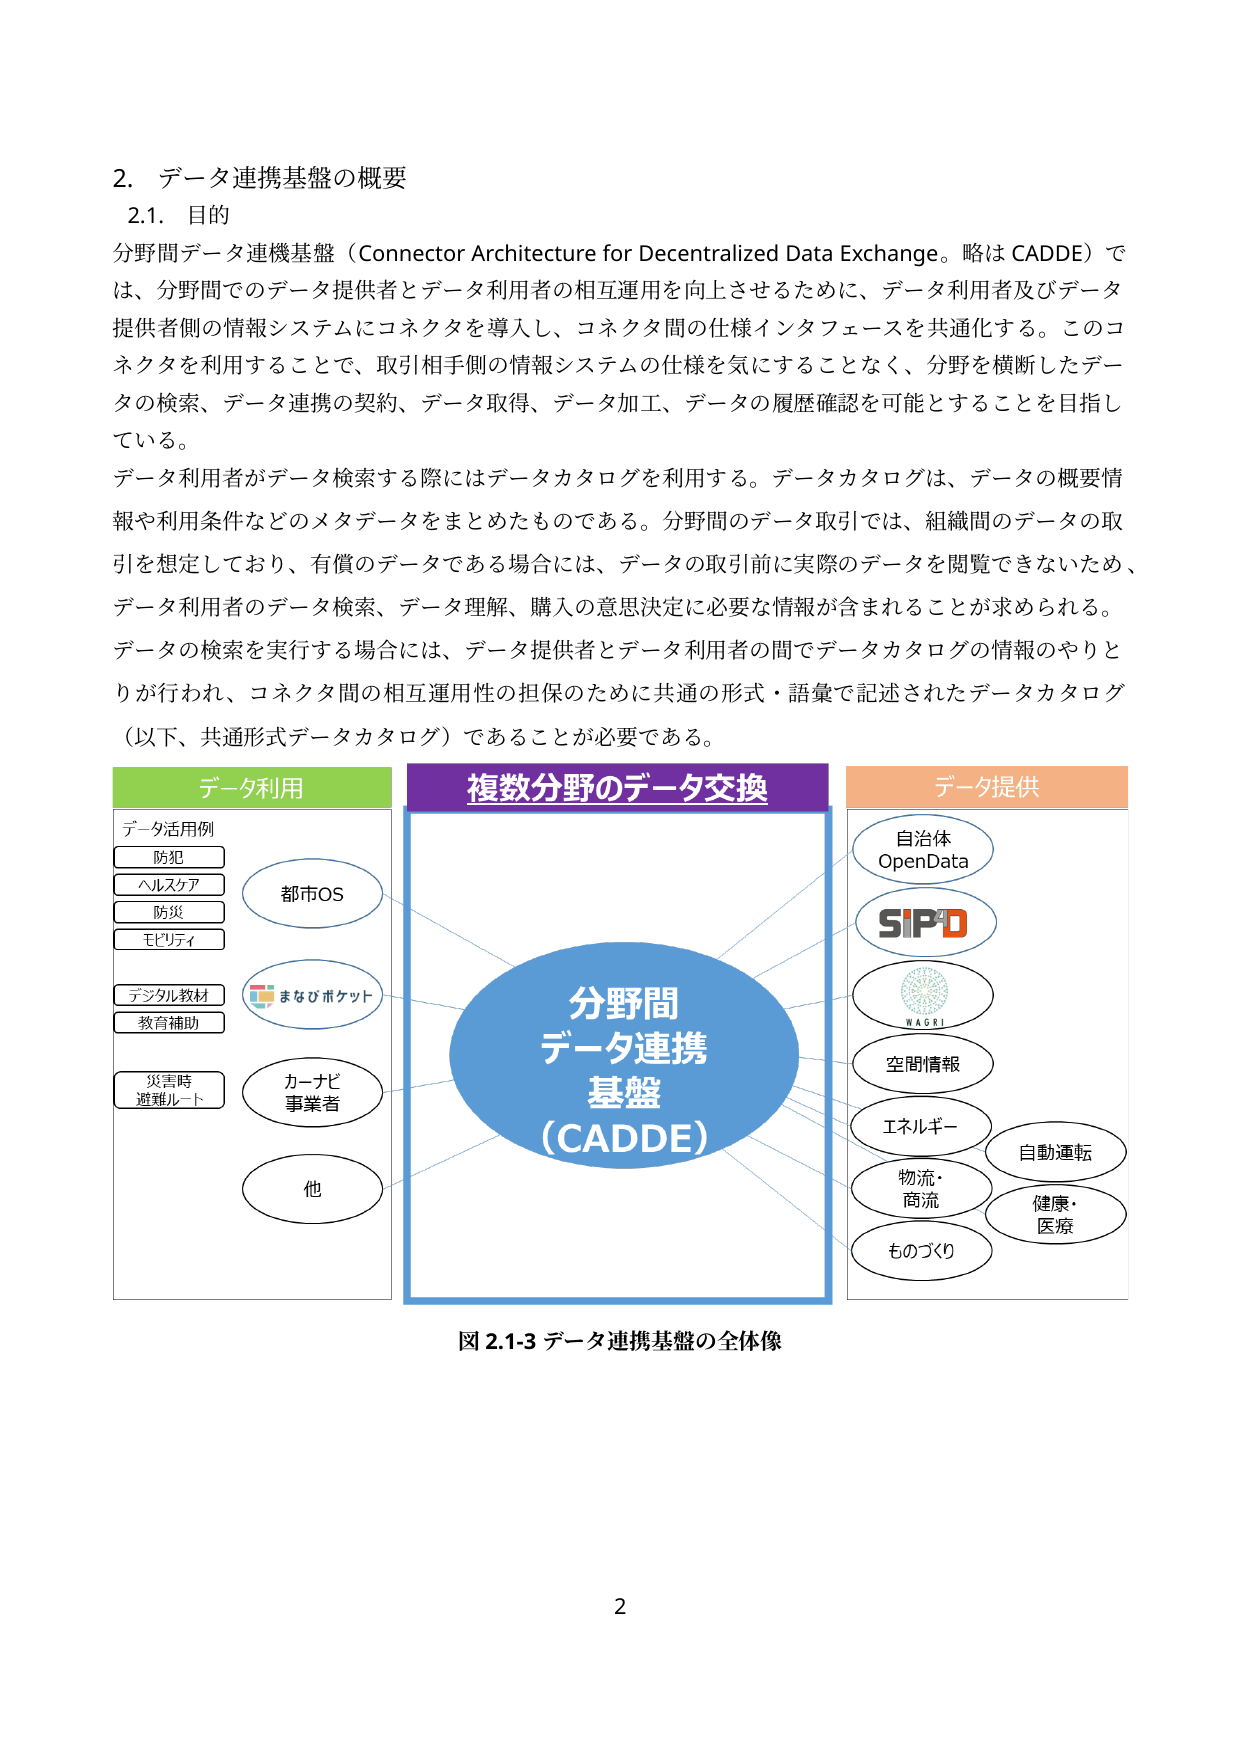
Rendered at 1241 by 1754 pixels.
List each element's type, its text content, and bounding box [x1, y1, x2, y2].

subtitle データ連携基盤の概要 [112, 158, 1128, 196]
text データ利用者がデータ検索する際にはデータカタログを利用する。データカタログは、データの概要情報や利用条件などのメタデータをまとめたものである。分野間のデータ取引では、組織間のデータの取引を想定しており、有償のデータである場合には、データの取引前に実際のデータを閲覧できないため、データ利用者のデータ検索、データ理解、購入の意思決定に必要な情報が含まれることが求められる。データの検索を実行する場合には、データ提供者とデータ利用者の間でデータカタログの情報のやりとりが行われ、コネクタ間の相互運用性の担保のために共通の形式・語彙で記述されたデータカタログ（以下、共通形式データカタログ）であることが必要である。 [112, 458, 1128, 754]
subtitle 目的 [127, 196, 1128, 233]
text 図 2.1-1 データ連携基盤の全体像 [112, 1321, 1128, 1359]
text 分野間データ連機基盤（Connector Architecture for Decentralized Data Exchange。略はCADDE）では、分野間でのデータ提供者とデータ利用者の相互運用を向上させるために、データ利用者及びデータ提供者側の情報システムにコネクタを導入し、コネクタ間の仕様インタフェースを共通化する。このコネクタを利用することで、取引相手側の情報システムの仕様を気にすることなく、分野を横断したデータの検索、データ連携の契約、データ取得、データ加工、データの履歴確認を可能とすることを目指している。 [112, 233, 1128, 458]
picture [112, 758, 1129, 1305]
